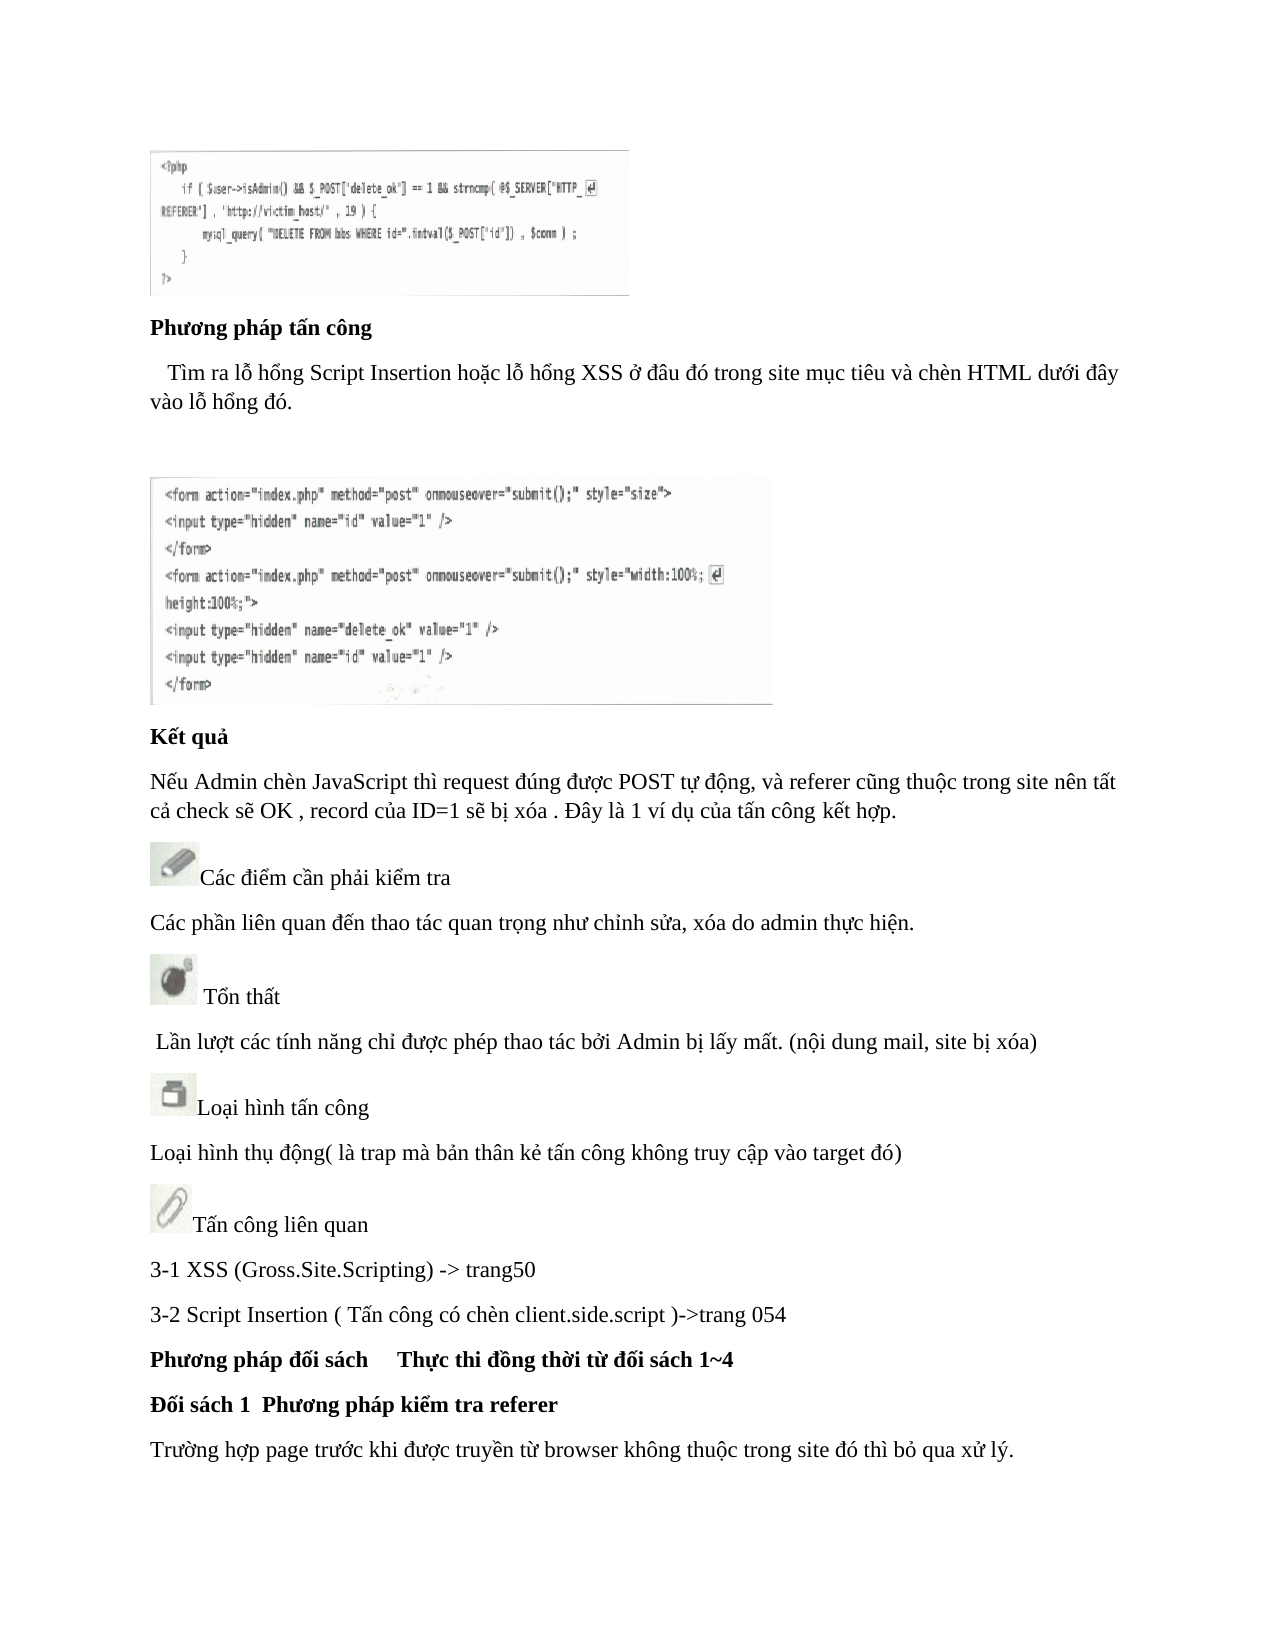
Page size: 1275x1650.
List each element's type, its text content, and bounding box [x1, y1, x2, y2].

text Loại hình thụ động( là trap mà bản thân kẻ tấn công không truy cập vào target đó) [150, 1139, 1125, 1166]
text Tìm ra lỗ hổng Script Insertion hoặc lỗ hổng XSS ở đâu đó trong site mục tiêu và chèn HTML dưới đây vào lỗ hổng đó. [150, 359, 1125, 414]
text Kết quả [150, 723, 1125, 750]
text Tổn thất [150, 954, 1125, 1009]
text Phương pháp tấn công [150, 314, 1125, 341]
text Đối sách 1 Phương pháp kiểm tra referer [150, 1391, 1125, 1418]
text Nếu Admin chèn JavaScript thì request đúng được POST tự động, và referer cũng thuộc trong site nên tất cả check sẽ OK , record của ID=1 sẽ bị xóa . Đây là 1 ví dụ của tấn công kết hợp. [150, 768, 1125, 823]
text Các phần liên quan đến thao tác quan trọng như chỉnh sửa, xóa do admin thực hiện. [150, 909, 1125, 935]
text Lần lượt các tính năng chỉ được phép thao tác bởi Admin bị lấy mất. (nội dung mail, site bị xóa) [150, 1028, 1125, 1054]
text Tấn công liên quan [150, 1184, 1125, 1237]
text Loại hình tấn công [150, 1073, 1125, 1120]
text 3-1 XSS (Gross.Site.Scripting) -> trang50 [150, 1256, 1125, 1282]
text Trường hợp page trước khi được truyền từ browser không thuộc trong site đó thì bỏ qua xử lý. [150, 1436, 1125, 1463]
text 3-2 Script Insertion ( Tấn công có chèn client.side.script )->trang 054 [150, 1301, 1125, 1327]
text Phương pháp đối sách Thực thi đồng thời từ đối sách 1~4 [150, 1346, 1125, 1373]
text Các điểm cần phải kiểm tra [150, 842, 1125, 890]
